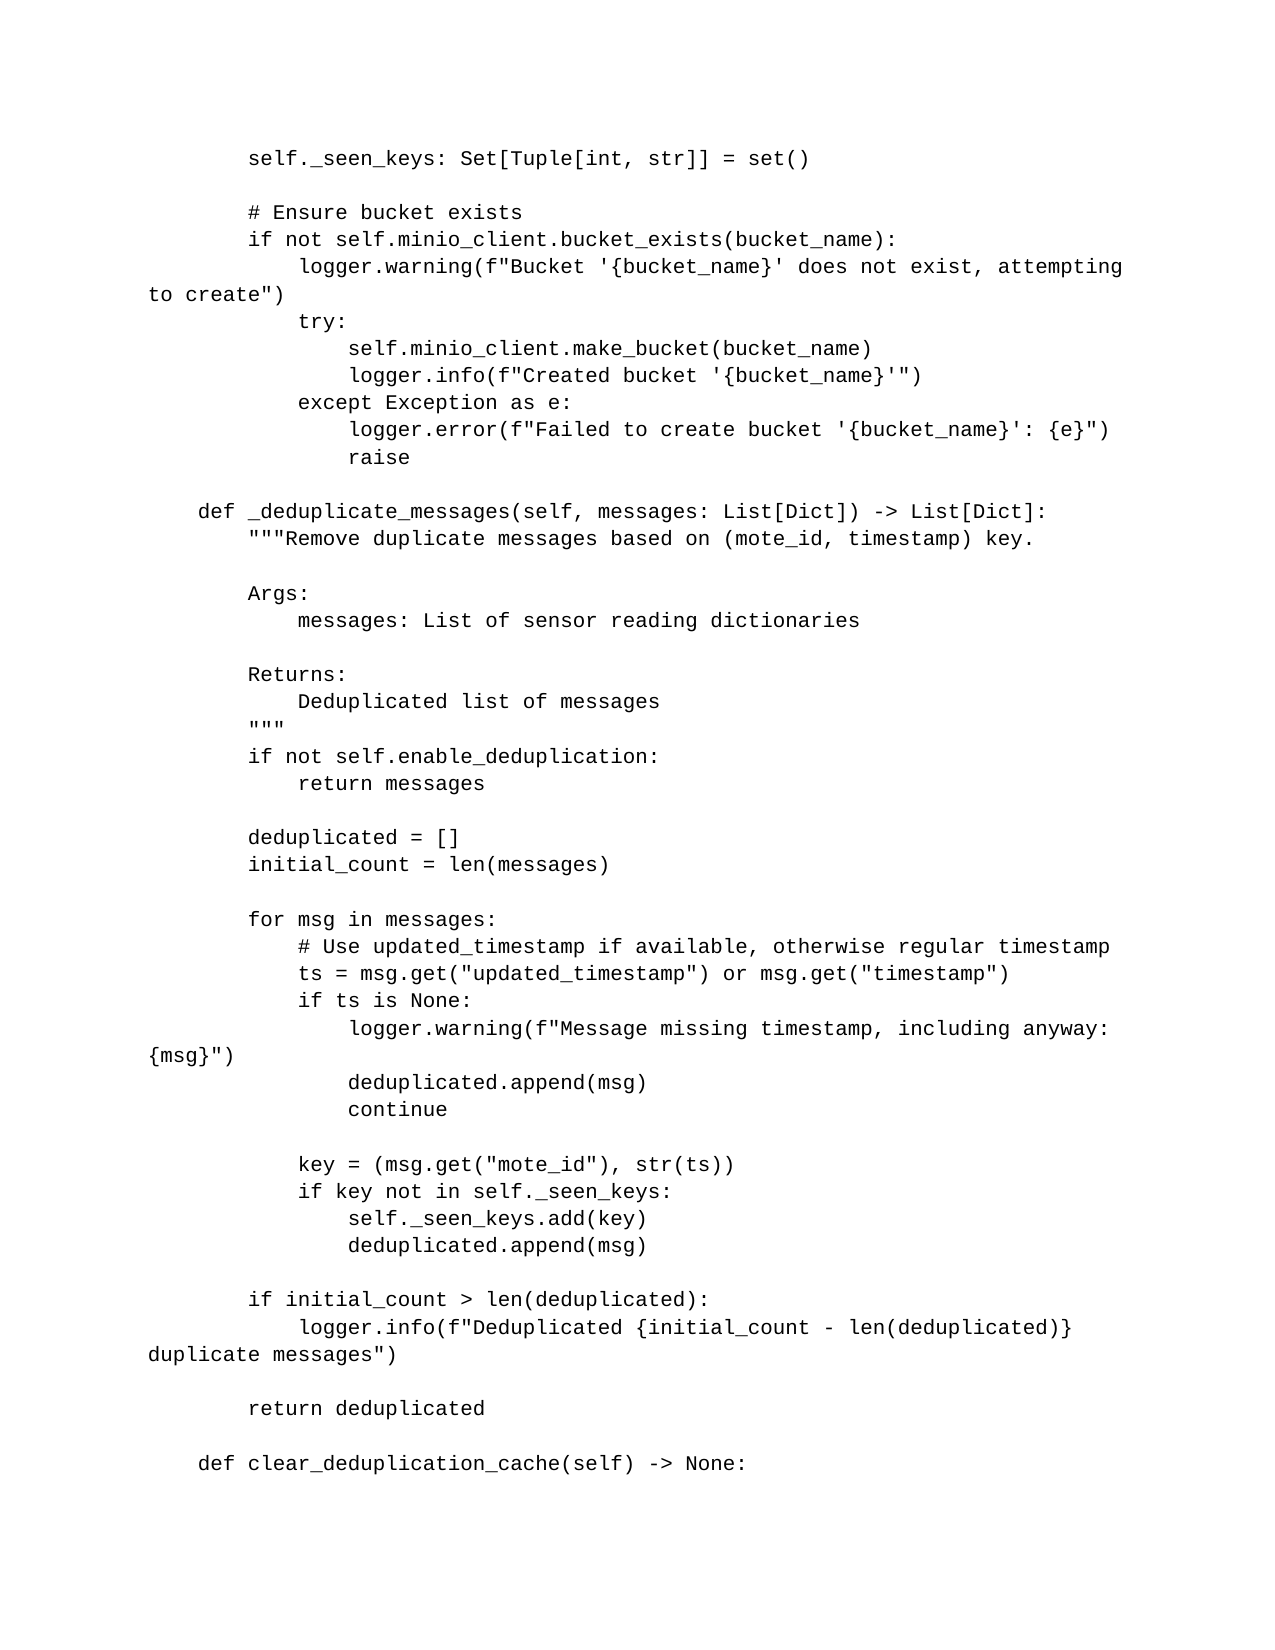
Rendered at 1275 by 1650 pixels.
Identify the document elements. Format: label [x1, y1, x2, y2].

text [148, 148, 1127, 1476]
